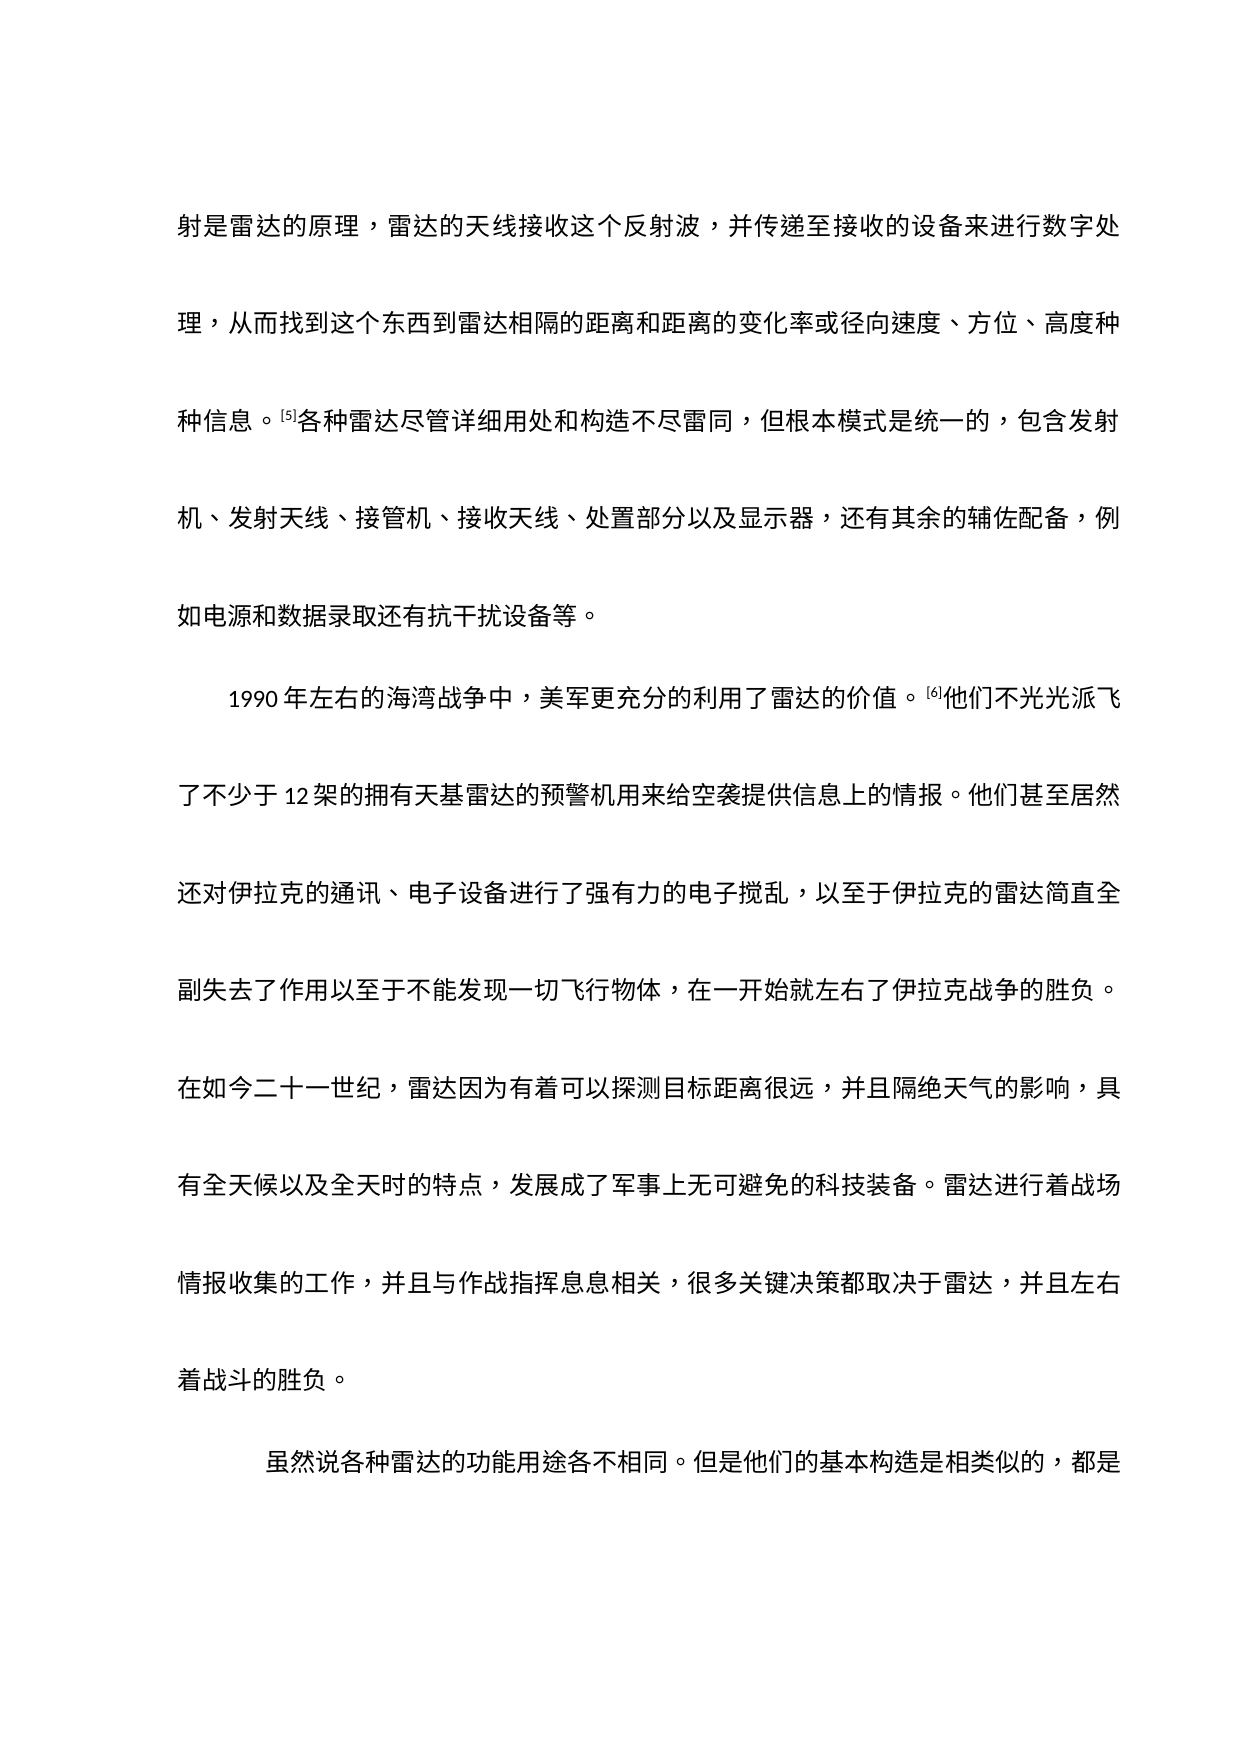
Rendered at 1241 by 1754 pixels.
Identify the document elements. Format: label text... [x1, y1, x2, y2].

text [177, 1429, 1122, 1494]
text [177, 193, 1122, 648]
text 1990年左右的海湾战争中，美军更充分的利用了雷达的价值。[6]他们不光光派飞了不少于12架的拥有天基雷达的预警机用来给空袭提供信息上的情报。他们甚至居然还对伊拉克的通讯、电子设备进行了强有力的电子搅乱，以至于伊拉克的雷达简直全副失去了作用以至于不能发现一切飞行物体，在一开始就左右了伊拉克战争的胜负。在如今二十一世纪，雷达因为有着可以探测目标距离很远，并且隔绝天气的影响，具有全天候以及全天时的特点，发展成了军事上无可避免的科技装备。雷达进行着战场情报收集的工作，并且与作战指挥息息相关，很多关键决策都取决于雷达，并且左右着战斗的胜负。 [177, 665, 1122, 1412]
